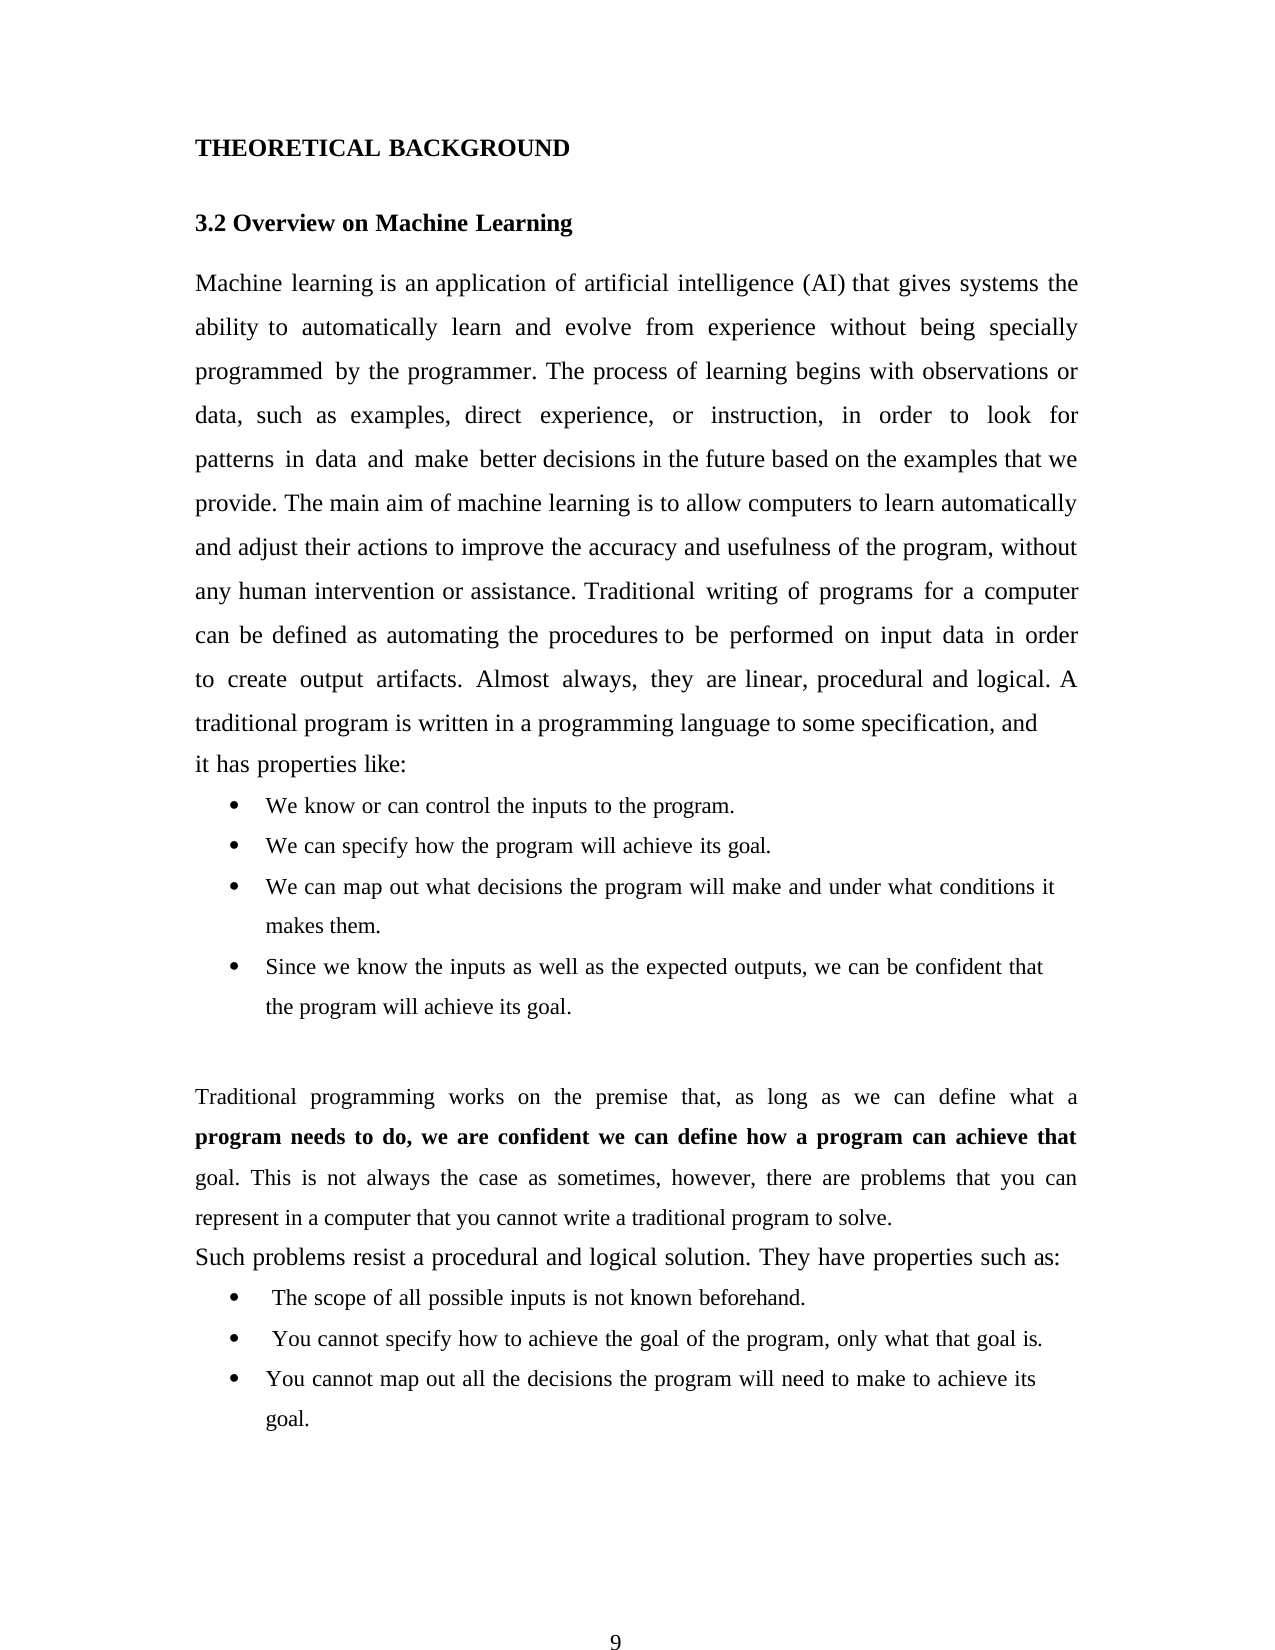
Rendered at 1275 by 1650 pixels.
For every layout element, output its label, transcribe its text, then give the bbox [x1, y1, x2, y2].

list You cannot map out all the decisions the program will need to make to achieve its goal. [230, 1366, 1037, 1431]
list We can specify how the program will achieve its goal. [230, 832, 1123, 859]
list We can map out what decisions the program will make and under what conditions it makes them. [230, 873, 1056, 939]
list You cannot specify how to achieve the goal of the program, only what that goal is. [230, 1325, 1123, 1351]
text it has properties like: [195, 752, 1123, 778]
list We know or can control the inputs to the program. [230, 792, 1123, 818]
text Such problems resist a procedural and logical solution. They have properties such as: [195, 1244, 1123, 1270]
text Machine learning is an application of artificial intelligence (AI) that gives systems the ability to automatically learn and evolve from experience without being specially programmed by the programmer. The process of learning begins with observations or data, such as examples, direct experience, or instruction, in order to look for patterns in data and make better decisions in the future based on the examples that we provide. The main aim of machine learning is to allow computers to learn automatically and adjust their actions to improve the accuracy and usefulness of the program, without any human intervention or assistance. Traditional writing of programs for a computer can be defined as automating the procedures to be performed on input data in order to create output artifacts. Almost always, they are linear, procedural and logical. A traditional program is written in a programming language to some specification, and [195, 268, 1079, 737]
text THEORETICAL BACKGROUND [195, 133, 1123, 162]
text Traditional programming works on the premise that, as long as we can define what a program needs to do, we are confident we can define how a program can achieve that goal. This is not always the case as sometimes, however, there are problems that you can represent in a computer that you cannot write a traditional program to solve. [195, 1083, 1078, 1230]
subtitle 3.2 Overview on Machine Learning [195, 208, 1123, 237]
list Since we know the inputs as well as the expected outputs, we can be confident that the program will achieve its goal. [230, 953, 1044, 1019]
list The scope of all possible inputs is not known beforehand. [230, 1284, 1123, 1311]
